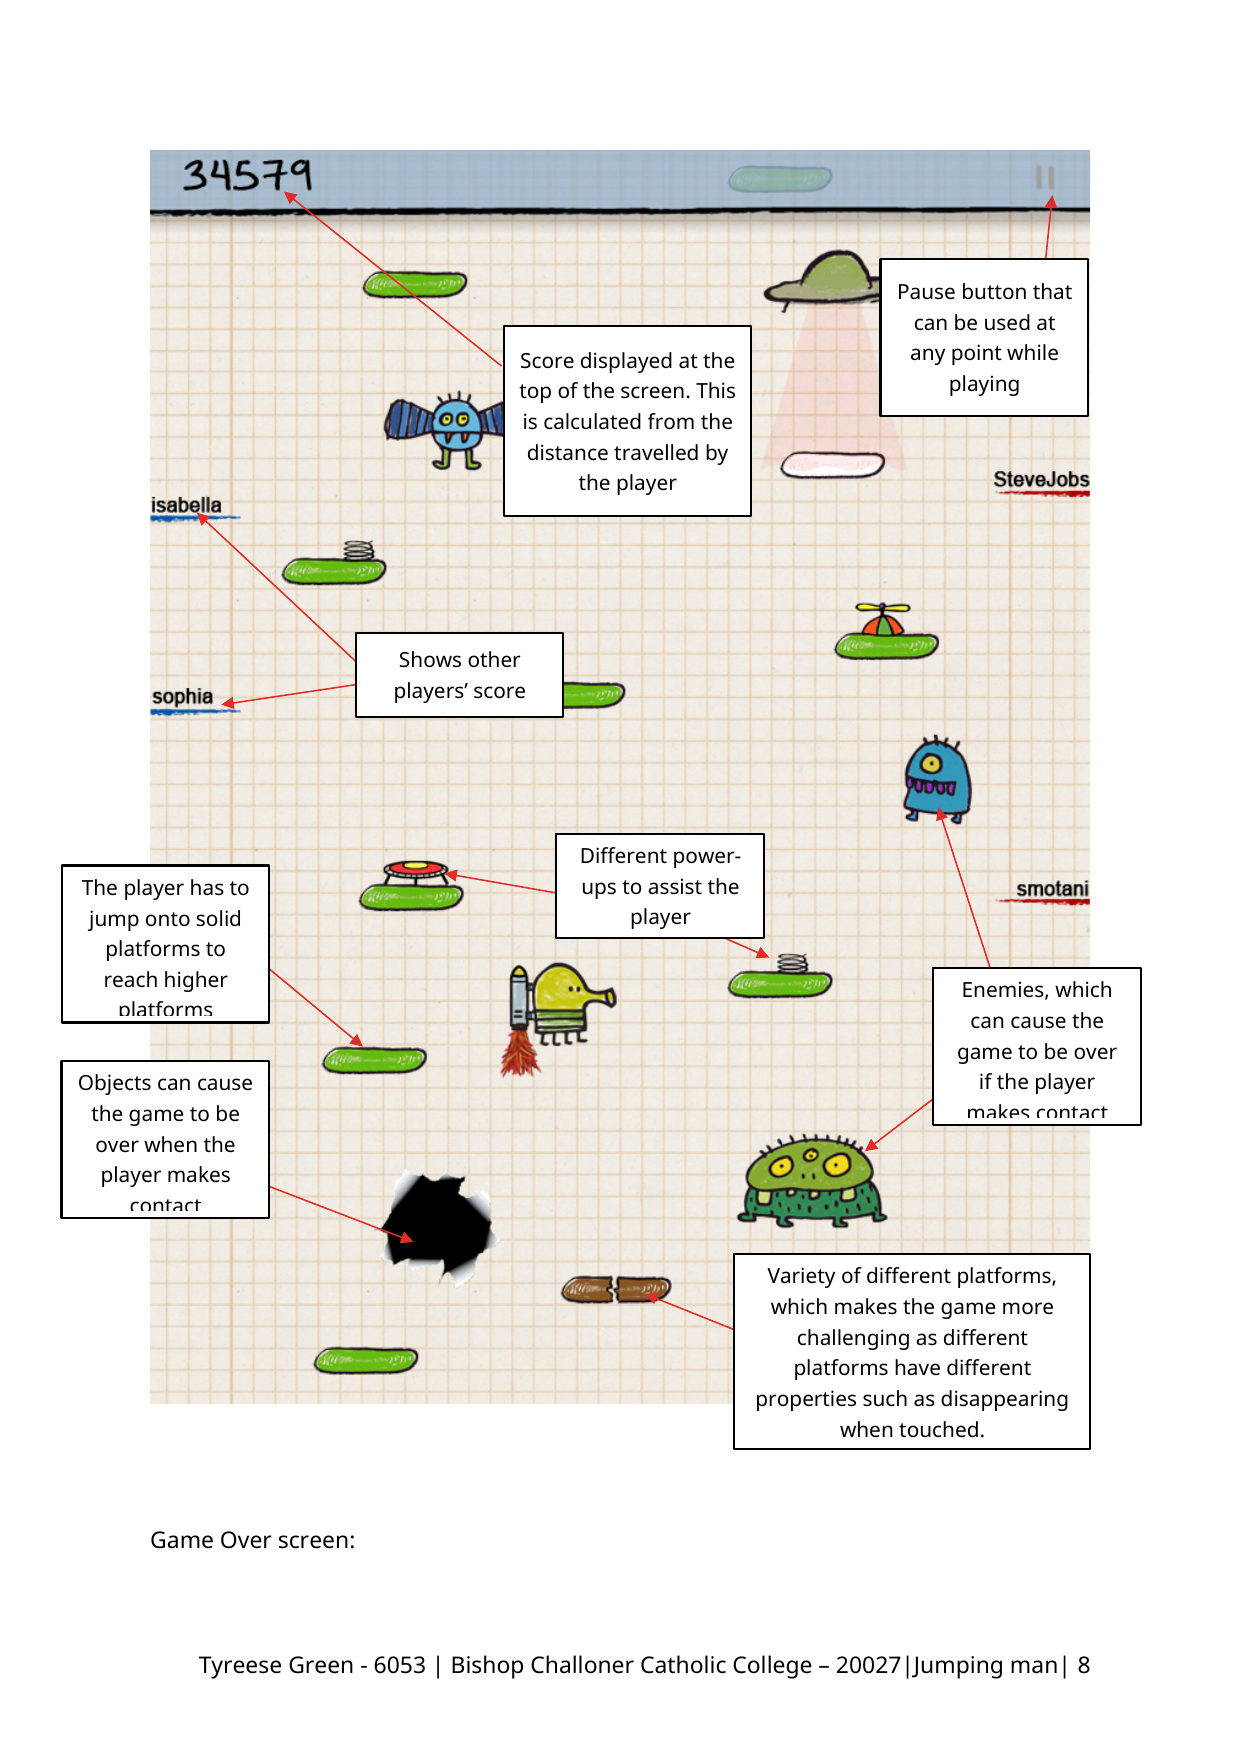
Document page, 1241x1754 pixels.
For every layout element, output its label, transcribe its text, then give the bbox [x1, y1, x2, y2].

text Game Over screen: [150, 1524, 1090, 1555]
picture [150, 150, 1091, 1404]
